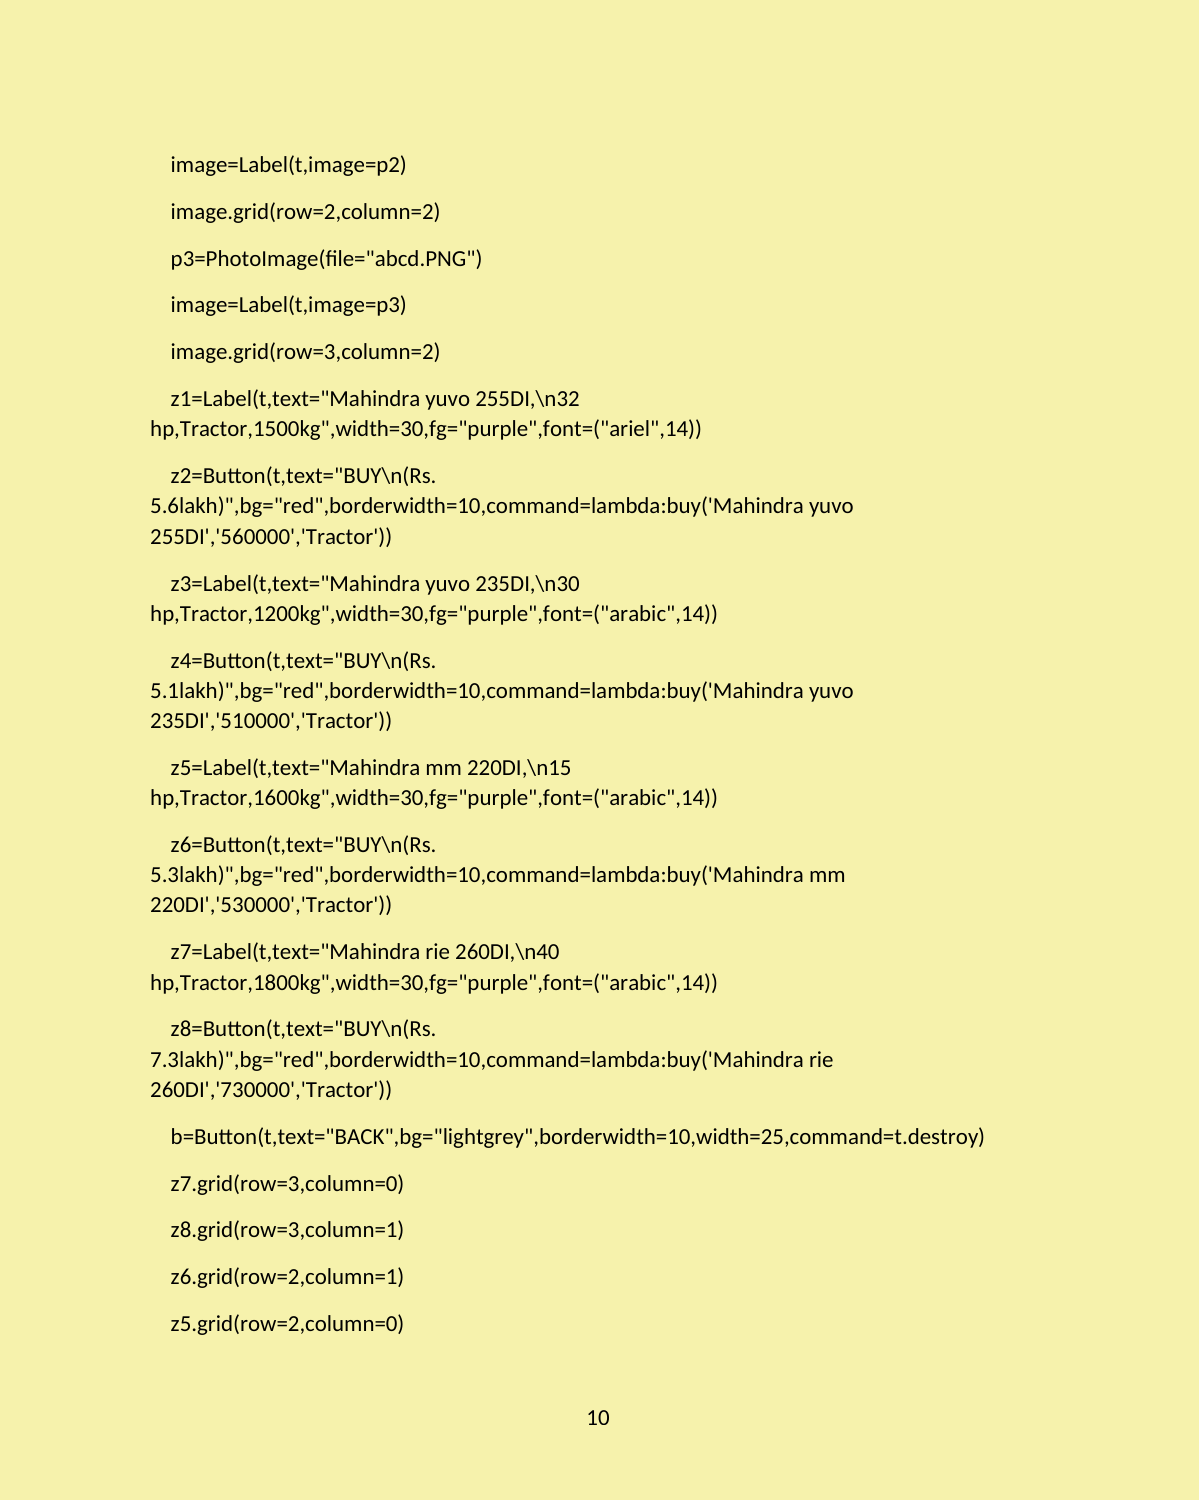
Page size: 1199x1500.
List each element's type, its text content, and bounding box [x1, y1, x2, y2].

text z7=Label(t,text="Mahindra rie 260DI,\n40 hp,Tractor,1800kg",width=30,fg="purple",font=("arabic",14)) [150, 937, 1049, 996]
text z3=Label(t,text="Mahindra yuvo 235DI,\n30 hp,Tractor,1200kg",width=30,fg="purple",font=("arabic",14)) [150, 569, 1049, 627]
text z1=Label(t,text="Mahindra yuvo 255DI,\n32 hp,Tractor,1500kg",width=30,fg="purple",font=("ariel",14)) [150, 384, 1049, 443]
text z4=Button(t,text="BUY\n(Rs. 5.1lakh)",bg="red",borderwidth=10,command=lambda:buy('Mahindra yuvo 235DI','510000','Tractor')) [150, 646, 1049, 734]
text z5.grid(row=2,column=0) [150, 1309, 1049, 1337]
text z2=Button(t,text="BUY\n(Rs. 5.6lakh)",bg="red",borderwidth=10,command=lambda:buy('Mahindra yuvo 255DI','560000','Tractor')) [150, 461, 1049, 550]
text z6.grid(row=2,column=1) [150, 1262, 1049, 1291]
text z6=Button(t,text="BUY\n(Rs. 5.3lakh)",bg="red",borderwidth=10,command=lambda:buy('Mahindra mm 220DI','530000','Tractor')) [150, 830, 1049, 919]
text image.grid(row=2,column=2) [150, 197, 1049, 225]
text z7.grid(row=3,column=0) [150, 1169, 1049, 1197]
text image=Label(t,image=p3) [150, 291, 1049, 319]
text z5=Label(t,text="Mahindra mm 220DI,\n15 hp,Tractor,1600kg",width=30,fg="purple",font=("arabic",14)) [150, 753, 1049, 811]
text p3=PhotoImage(file="abcd.PNG") [150, 244, 1049, 272]
text b=Button(t,text="BACK",bg="lightgrey",borderwidth=10,width=25,command=t.destroy) [150, 1122, 1049, 1150]
text z8.grid(row=3,column=1) [150, 1216, 1049, 1244]
text image.grid(row=3,column=2) [150, 337, 1049, 366]
text z8=Button(t,text="BUY\n(Rs. 7.3lakh)",bg="red",borderwidth=10,command=lambda:buy('Mahindra rie 260DI','730000','Tractor')) [150, 1014, 1049, 1103]
text image=Label(t,image=p2) [150, 150, 1049, 178]
